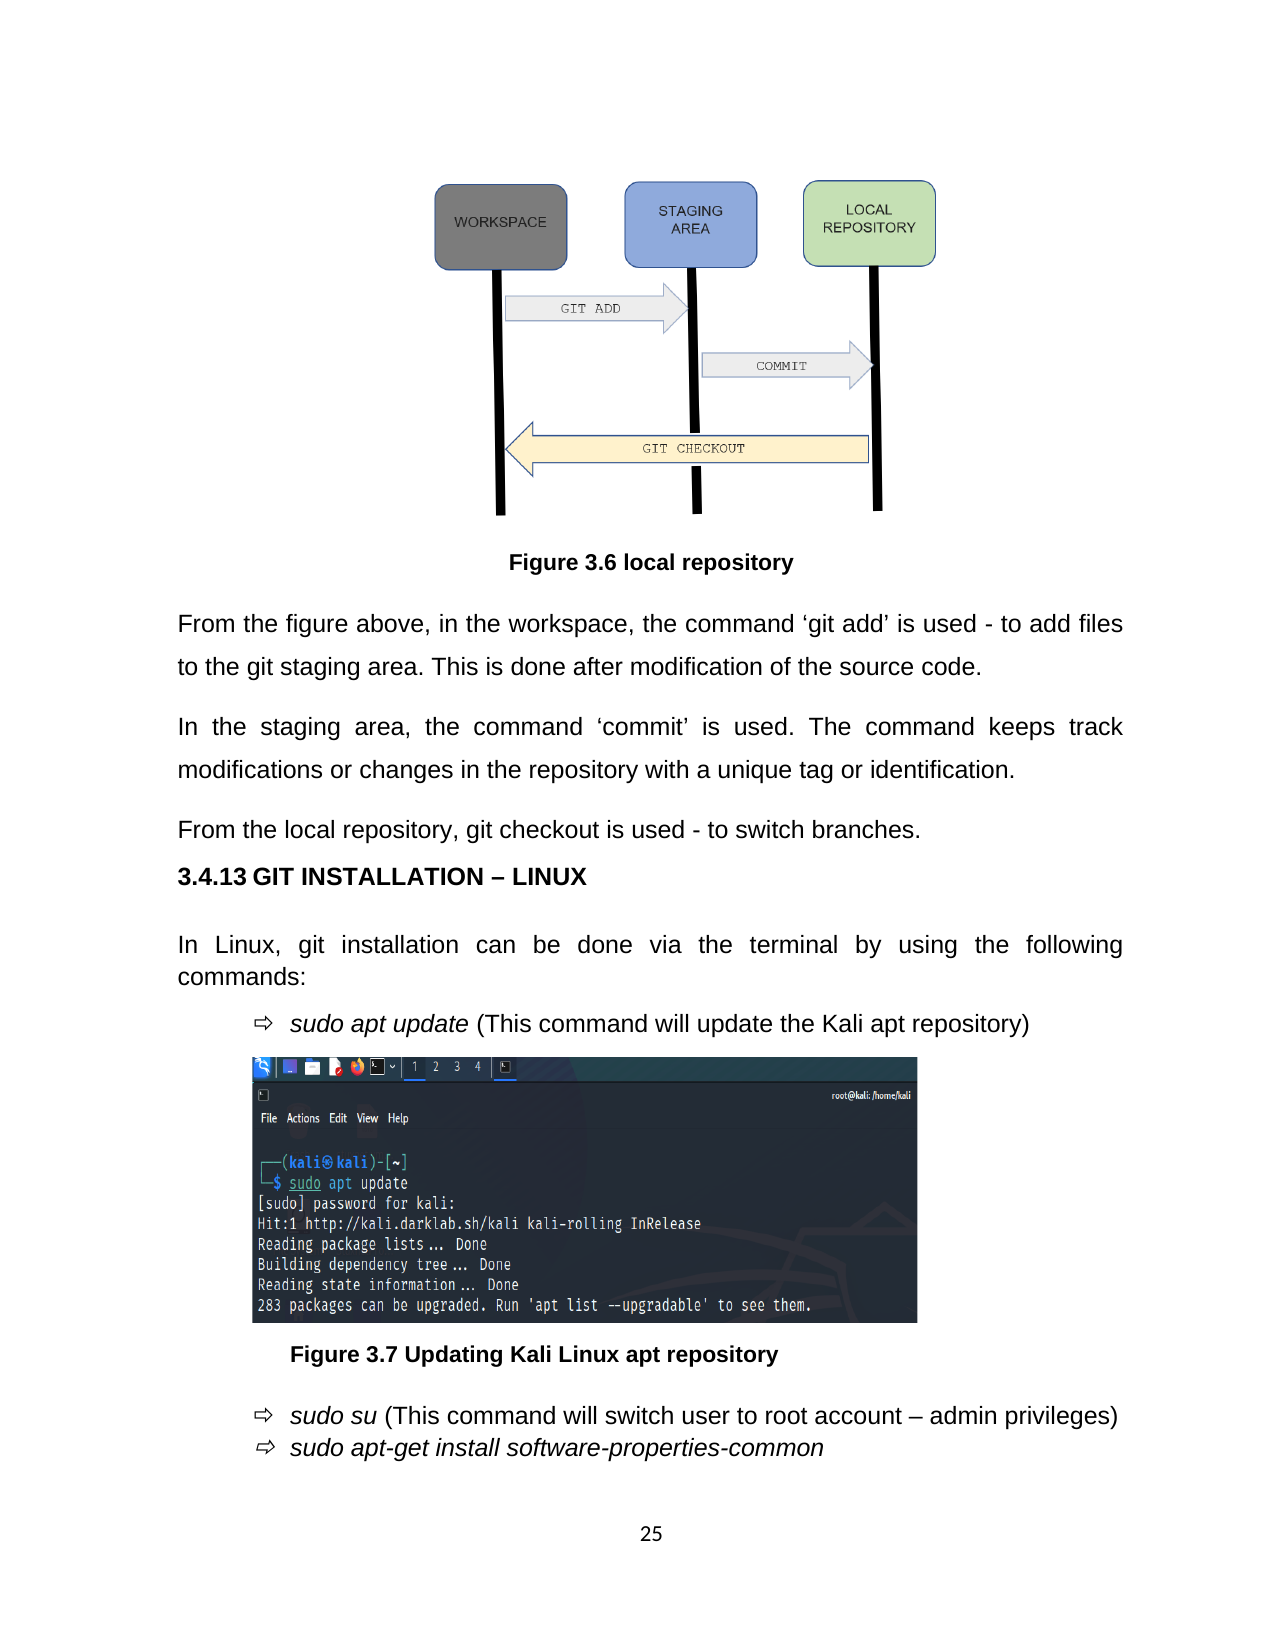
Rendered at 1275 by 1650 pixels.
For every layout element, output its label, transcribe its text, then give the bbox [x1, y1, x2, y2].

text Figure 3.6 local repository [177, 548, 1125, 575]
subtitle 3.4.13 GIT INSTALLATION – LINUX [177, 862, 1125, 928]
text In the staging area, the command ‘commit’ is used. The command keeps track modifications or changes in the repository with a unique tag or identification. [177, 712, 1125, 783]
picture [427, 177, 950, 518]
text Figure 3.7 Updating Kali Linux apt repository [215, 1341, 1125, 1367]
picture [252, 1057, 918, 1323]
text In Linux, git installation can be done via the terminal by using the following commands: [177, 931, 1125, 990]
list sudo apt-get install software-properties-common [252, 1432, 1125, 1461]
text From the local repository, git checkout is used - to switch branches. [177, 814, 1125, 843]
list sudo apt update (This command will update the Kali apt repository) [252, 1009, 1125, 1038]
list sudo su (This command will switch user to root account – admin privileges) [252, 1401, 1125, 1430]
text From the figure above, in the workspace, the command ‘git add’ is used - to add files to the git staging area. This is done after modification of the source code. [177, 609, 1125, 681]
